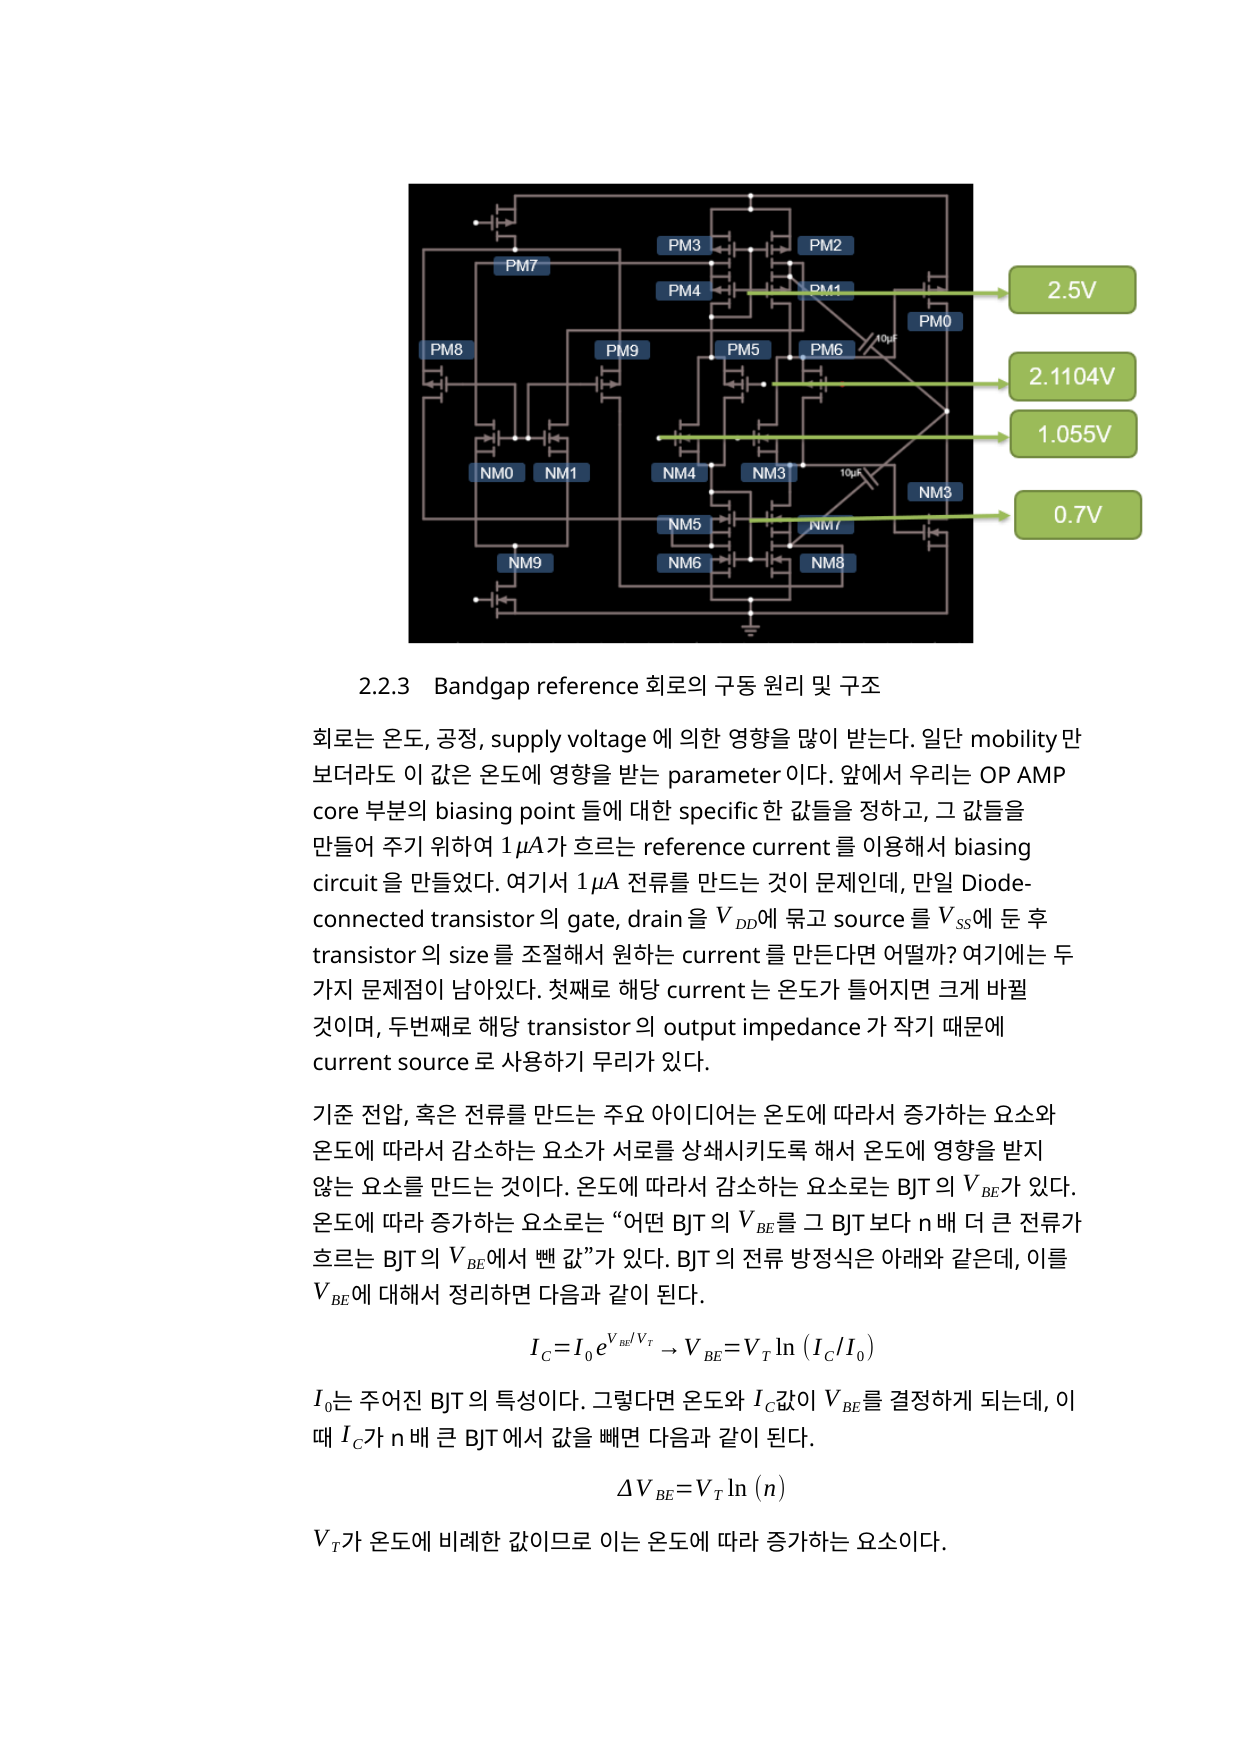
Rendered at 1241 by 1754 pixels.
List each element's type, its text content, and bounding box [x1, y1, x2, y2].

picture [395, 177, 1148, 650]
list Bandgap reference 회로의 구동 원리 및 구조 [358, 668, 1090, 702]
list 는 주어진 BJT의 특성이다. 그렇다면 온도와 값이 를 결정하게 되는데, 이 때 가 n배 큰 BJT에서 값을 빼면 다음과 같이 된다. [312, 1383, 1090, 1453]
list 가 온도에 비례한 값이므로 이는 온도에 따라 증가하는 요소이다. [312, 1523, 1090, 1558]
list 회로는 온도, 공정, supply voltage에 의한 영향을 많이 받는다. 일단 mobility만 보더라도 이 값은 온도에 영향을 받는 parameter이다. 앞에서 우리는 OP AMP core 부분의 biasing point 들에 대한 specific한 값들을 정하고, 그 값들을 만들어 주기 위하여 가 흐르는 reference current를 이용해서 biasing circuit을 만들었다. 여기서 전류를 만드는 것이 문제인데, 만일 Diode-connected transistor의 gate, drain을 에 묶고 source를 에 둔 후 transistor의 size를 조절해서 원하는 current를 만든다면 어떨까? 여기에는 두 가지 문제점이 남아있다. 첫째로 해당 current는 온도가 틀어지면 크게 바뀔 것이며, 두번째로 해당 transistor의 output impedance가 작기 때문에 current source로 사용하기 무리가 있다. [312, 721, 1090, 1078]
list 기준 전압, 혹은 전류를 만드는 주요 아이디어는 온도에 따라서 증가하는 요소와 온도에 따라서 감소하는 요소가 서로를 상쇄시키도록 해서 온도에 영향을 받지 않는 요소를 만드는 것이다. 온도에 따라서 감소하는 요소로는 BJT의 가 있다. 온도에 따라 증가하는 요소로는 “어떤 BJT의 를 그 BJT보다 n배 더 큰 전류가 흐르는 BJT의 에서 뺀 값”가 있다. BJT의 전류 방정식은 아래와 같은데, 이를 에 대해서 정리하면 다음과 같이 된다. [312, 1097, 1090, 1310]
